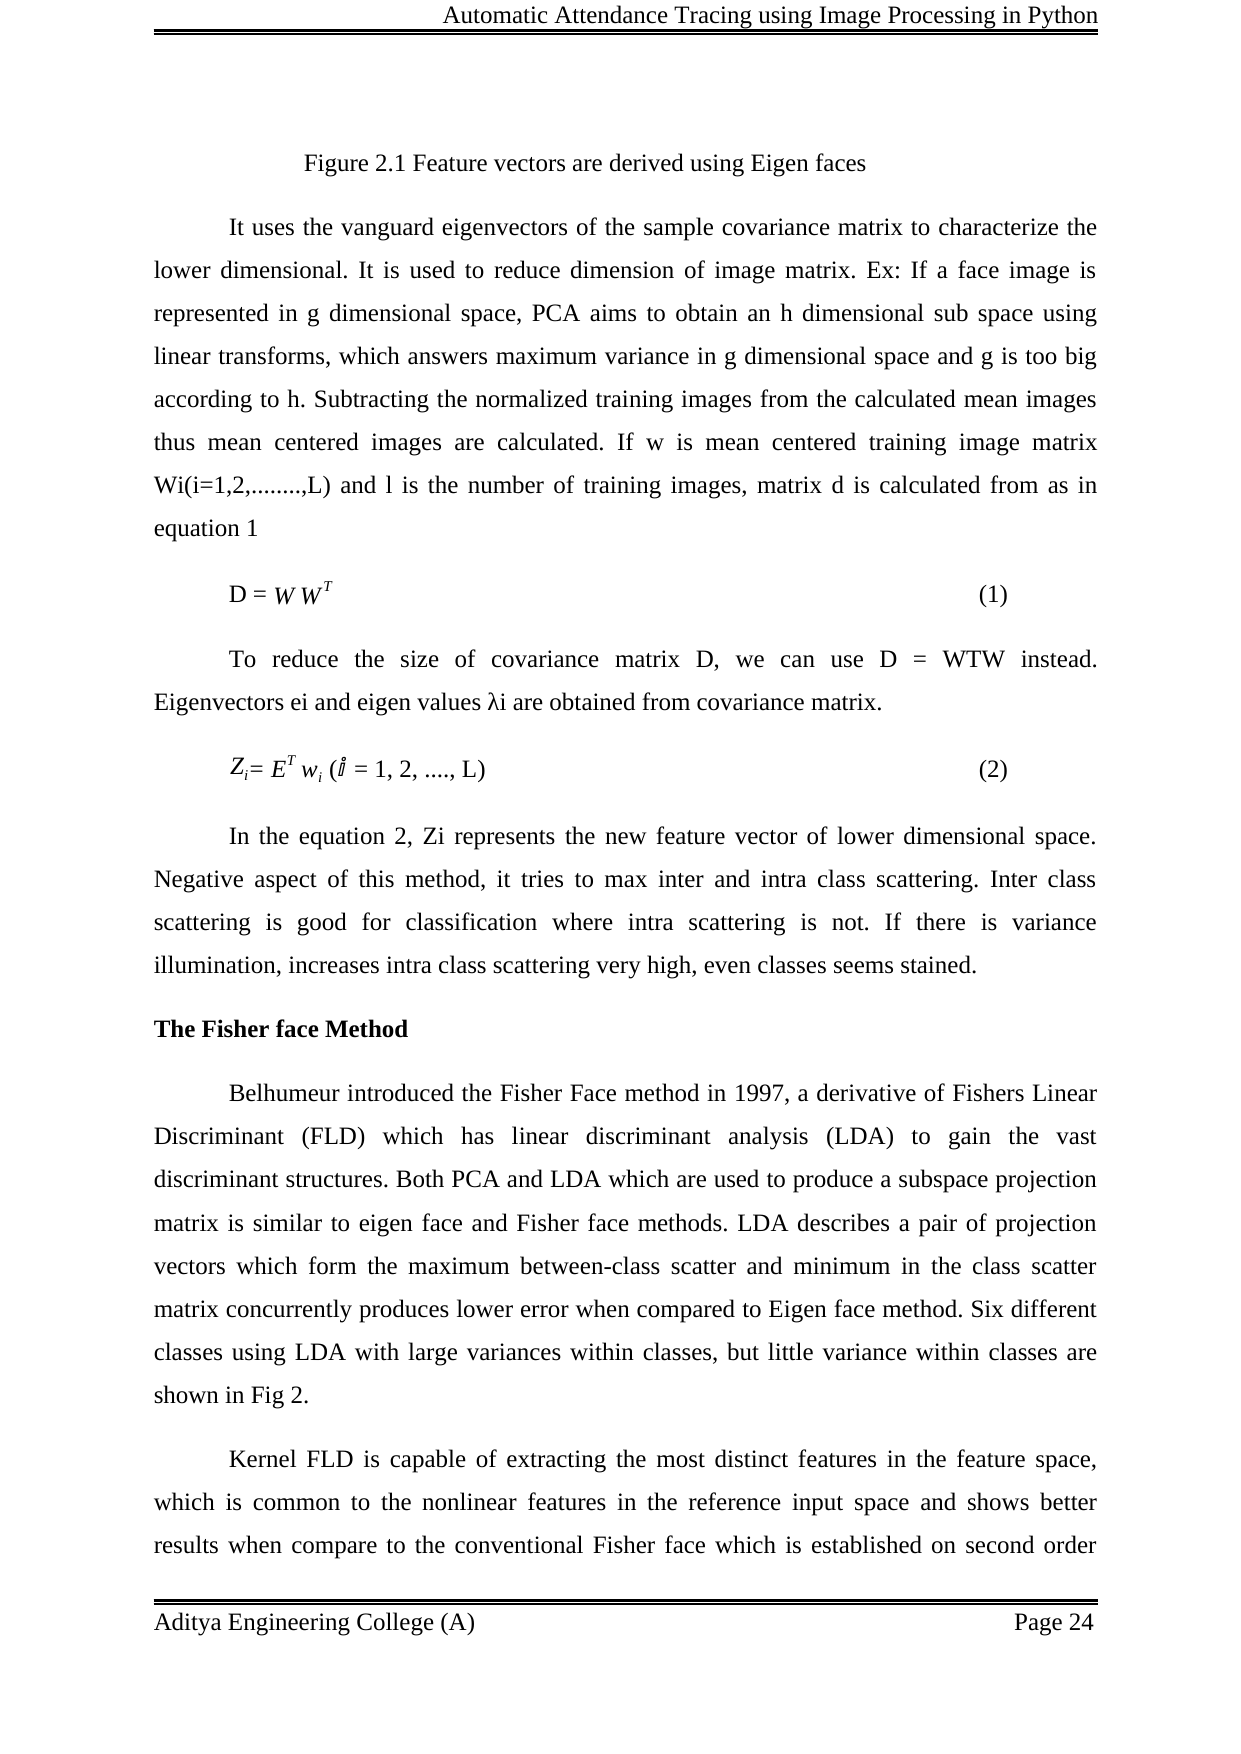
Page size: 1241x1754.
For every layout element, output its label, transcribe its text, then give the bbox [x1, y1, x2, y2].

text It uses the vanguard eigenvectors of the sample covariance matrix to characterize the lower dimensional. It is used to reduce dimension of image matrix. Ex: If a face image is represented in g dimensional space, PCA aims to obtain an h dimensional sub space using linear transforms, which answers maximum variance in g dimensional space and g is too big according to h. Subtracting the normalized training images from the calculated mean images thus mean centered images are calculated. If w is mean centered training image matrix Wi(i=1,2,........,L) and l is the number of training images, matrix d is calculated from as in equation 1 [153, 212, 1098, 542]
text Belhumeur introduced the Fisher Face method in 1997, a derivative of Fishers Linear Discriminant (FLD) which has linear discriminant analysis (LDA) to gain the vast discriminant structures. Both PCA and LDA which are used to produce a subspace projection matrix is similar to eigen face and Fisher face methods. LDA describes a pair of projection vectors which form the maximum between-class scatter and minimum in the class scatter matrix concurrently produces lower error when compared to Eigen face method. Six different classes using LDA with large variances within classes, but little variance within classes are shown in Fig 2. [153, 1078, 1098, 1409]
text D = (1) [153, 577, 1098, 609]
text Figure 2.1 Feature vectors are derived using Eigen faces [153, 148, 1098, 176]
text In the equation 2, Zi represents the new feature vector of lower dimensional space. Negative aspect of this method, it tries to max inter and intra class scattering. Inter class scattering is good for classification where intra scattering is not. If there is variance illumination, increases intra class scattering very high, even classes seems stained. [153, 821, 1098, 979]
text The Fisher face Method [153, 1014, 1098, 1043]
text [153, 1444, 1098, 1559]
text = ( = 1, 2, ...., L) (2) [153, 751, 1098, 786]
text To reduce the size of covariance matrix D, we can use D = WTW instead. Eigenvectors ei and eigen values λi are obtained from covariance matrix. [153, 644, 1098, 716]
